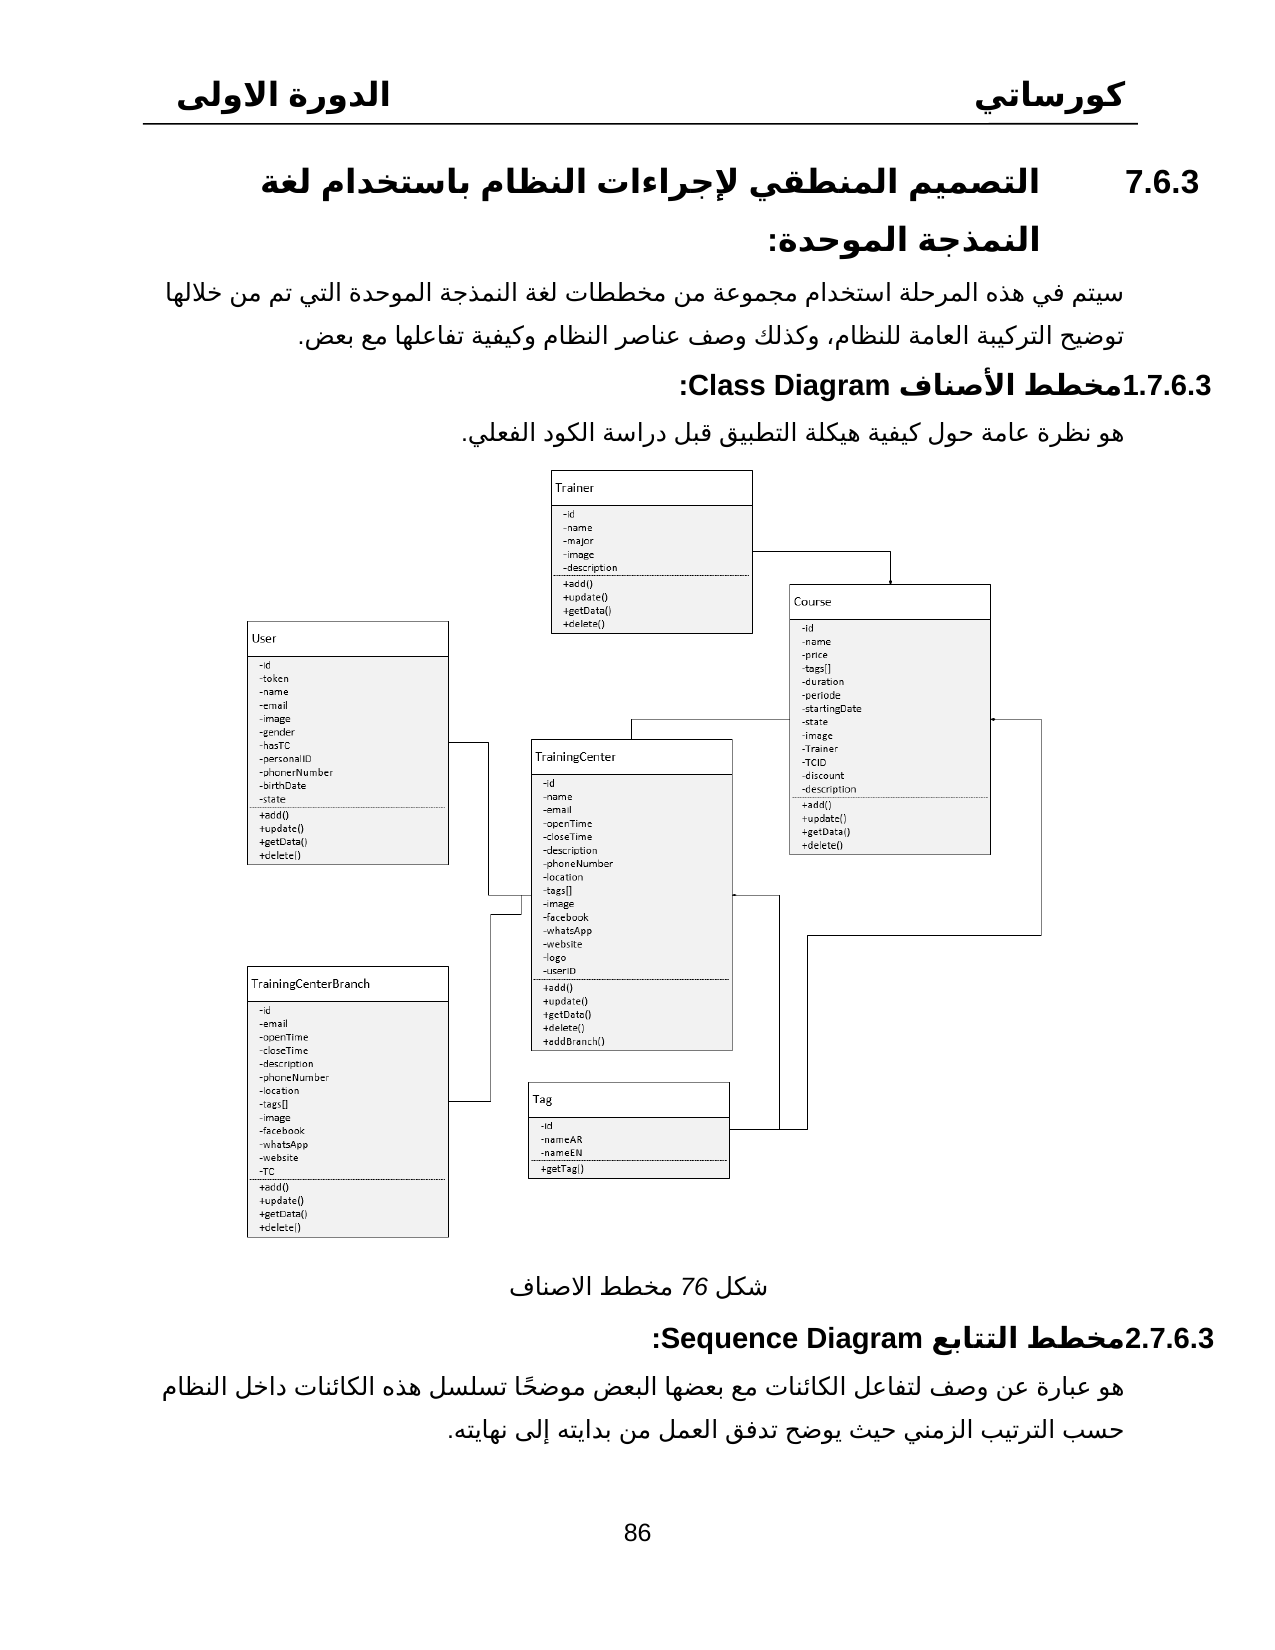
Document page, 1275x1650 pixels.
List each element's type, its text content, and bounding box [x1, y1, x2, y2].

text هو عبارة عن وصف لتفاعل الكائنات مع بعضها البعض موضحًا تسلسل هذه الكائنات داخل النظام حسب الترتيب الزمني حيث يوضح تدفق العمل من بدايته إلى نهايته. [150, 1372, 1125, 1443]
text هو نظرة عامة حول كيفية هيكلة التطبيق قبل دراسة الكود الفعلي. [150, 418, 1125, 447]
subtitle مخطط التتابع Sequence Diagram: [150, 1321, 1125, 1355]
text سيتم في هذه المرحلة استخدام مجموعة من مخططات لغة النمذجة الموحدة التي تم من خلالها توضيح التركيبة العامة للنظام، وكذلك وصف عناصر النظام وكيفية تفاعلها مع بعض. [150, 278, 1125, 349]
subtitle مخطط الأصناف Class Diagram: [150, 368, 1122, 402]
subtitle التصميم المنطقي لإجراءات النظام باستخدام لغة النمذجة الموحدة: [150, 162, 1125, 258]
picture [177, 461, 1098, 1258]
